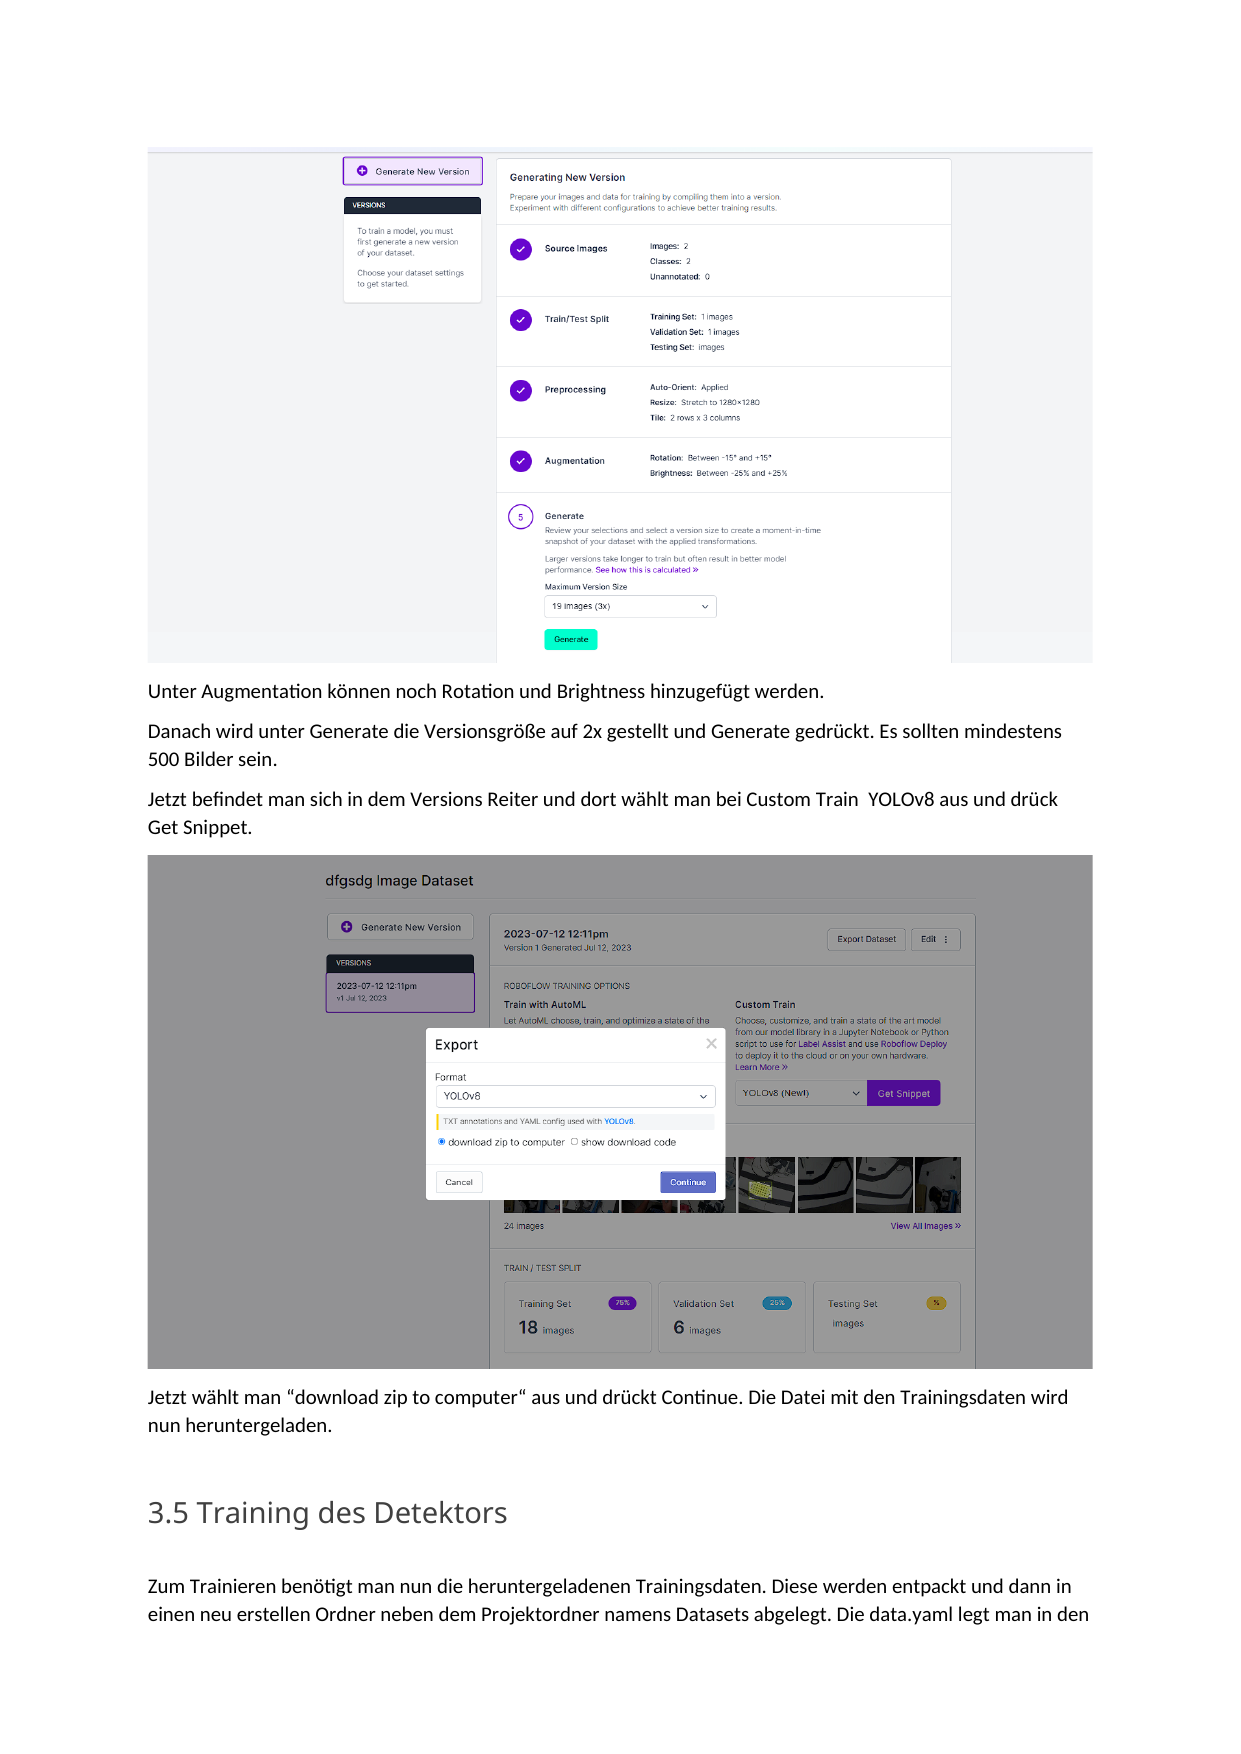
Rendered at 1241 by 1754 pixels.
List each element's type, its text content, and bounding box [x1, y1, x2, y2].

text Unter Augmentation können noch Rotation und Brightness hinzugefügt werden. [148, 678, 1093, 703]
text Jetzt befindet man sich in dem Versions Reiter und dort wählt man bei Custom Train YOLOv8 aus und drück Get Snippet. [148, 787, 1093, 840]
picture [147, 855, 1093, 1369]
text Jetzt wählt man “download zip to computer“ aus und drückt Continue. Die Datei mit den Trainingsdaten wird nun heruntergeladen. [148, 1384, 1093, 1437]
subtitle 3.5 Training des Detektors [148, 1493, 1093, 1532]
picture [147, 147, 1093, 663]
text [148, 1573, 1093, 1626]
text Danach wird unter Generate die Versionsgröße auf 2x gestellt und Generate gedrückt. Es sollten mindestens 500 Bilder sein. [148, 718, 1093, 772]
